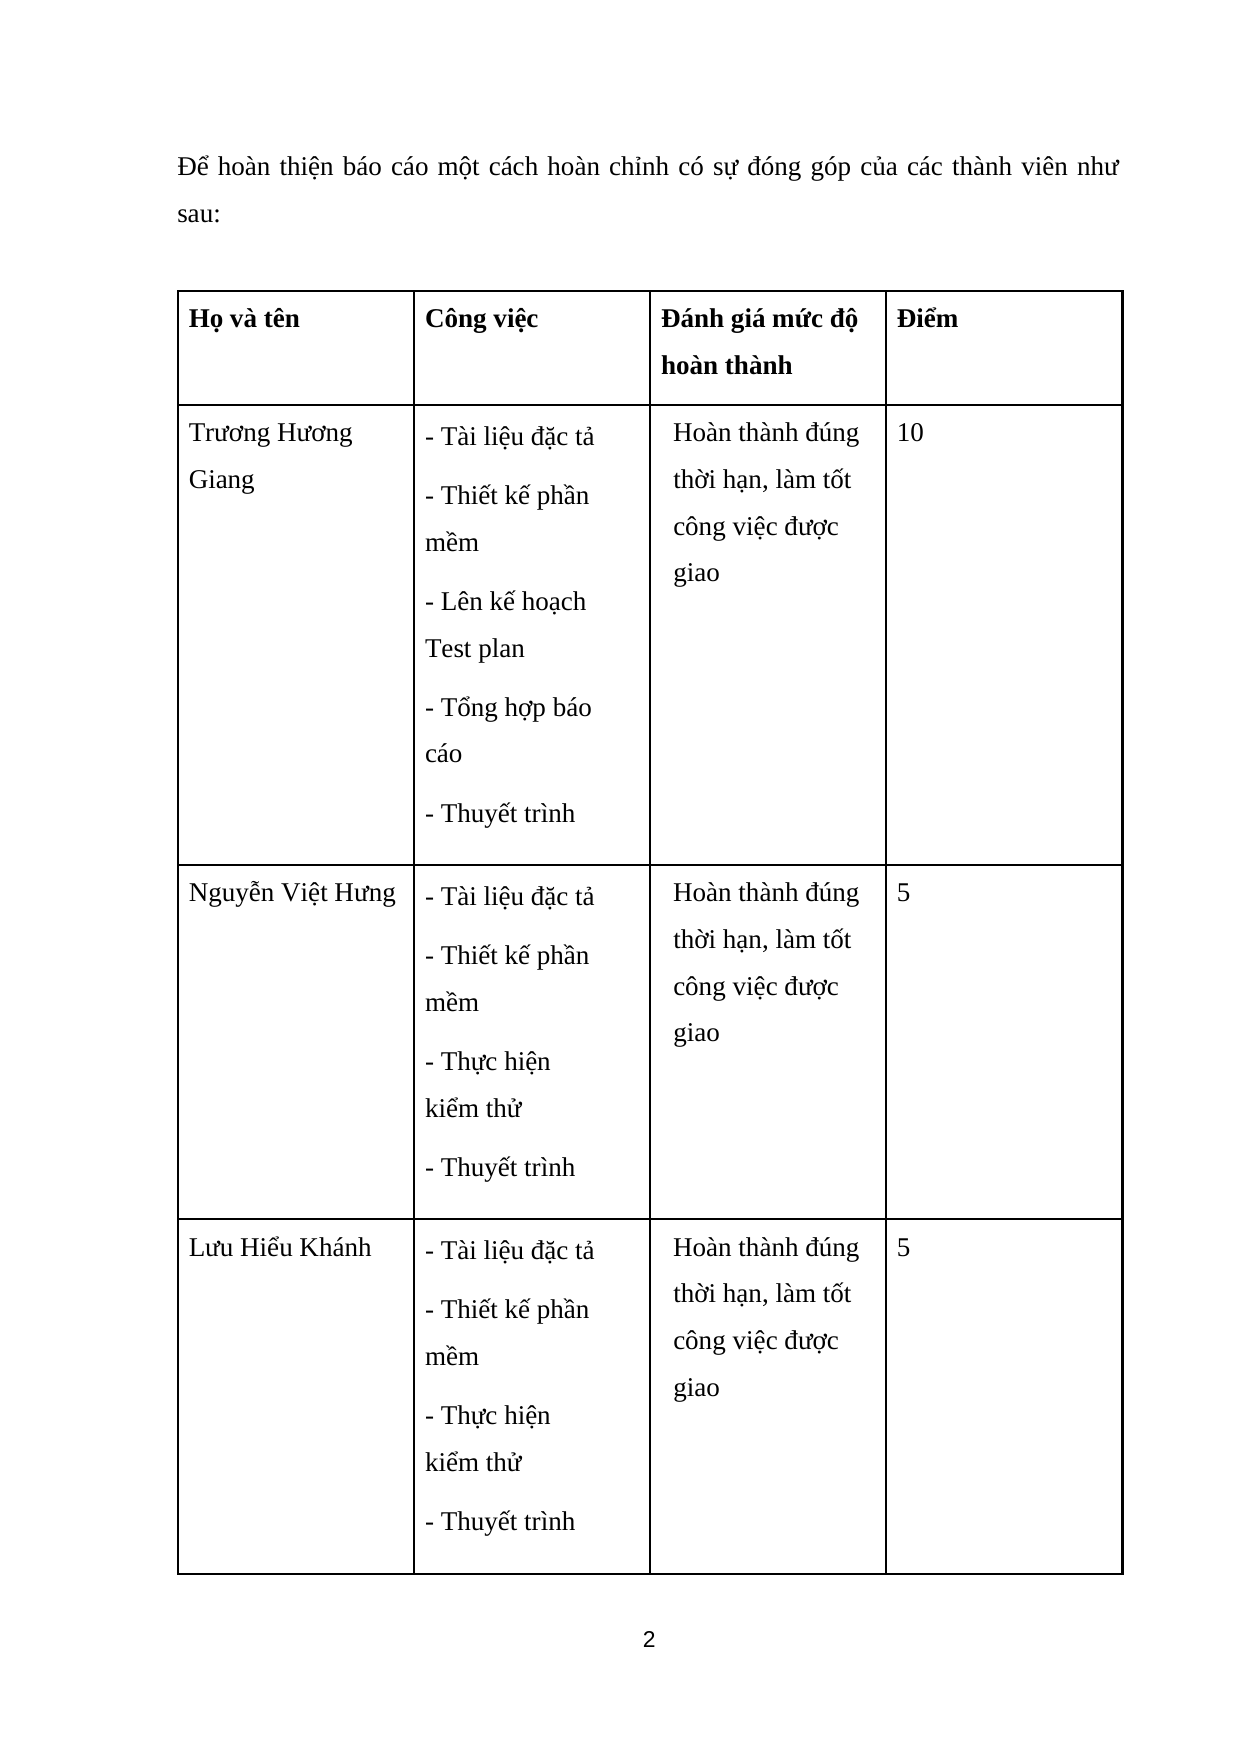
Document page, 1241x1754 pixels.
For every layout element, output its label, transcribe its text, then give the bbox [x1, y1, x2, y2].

text Để hoàn thiện báo cáo một cách hoàn chỉnh có sự đóng góp của các thành viên như sau: [177, 150, 1121, 228]
table_header Điểm [887, 292, 1121, 404]
table_header Đánh giá mức độ hoàn thành [651, 292, 885, 404]
table_cell Nguyễn Việt Hưng [179, 866, 413, 1218]
table_cell Lưu Hiểu Khánh [179, 1220, 413, 1572]
table_cell 10 [887, 406, 1121, 864]
table_cell Hoàn thành đúng thời hạn, làm tốt công việc được giao [651, 406, 885, 864]
table_cell Trương Hương Giang [179, 406, 413, 864]
table_cell Hoàn thành đúng thời hạn, làm tốt công việc được giao [651, 866, 885, 1218]
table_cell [651, 1220, 885, 1572]
table_cell 5 [887, 1220, 1121, 1572]
table_cell 5 [887, 866, 1121, 1218]
table_cell - Tài liệu đặc tả - Thiết kế phần mềm - Thực hiện kiểm thử - Thuyết trình [415, 1220, 649, 1572]
table_header Họ và tên [179, 292, 413, 404]
table_cell - Tài liệu đặc tả - Thiết kế phần mềm - Thực hiện kiểm thử - Thuyết trình [415, 866, 649, 1218]
table_cell - Tài liệu đặc tả - Thiết kế phần mềm - Lên kế hoạch Test plan - Tổng hợp báo cáo - Thuyết trình [415, 406, 649, 864]
table_header Công việc [415, 292, 649, 404]
